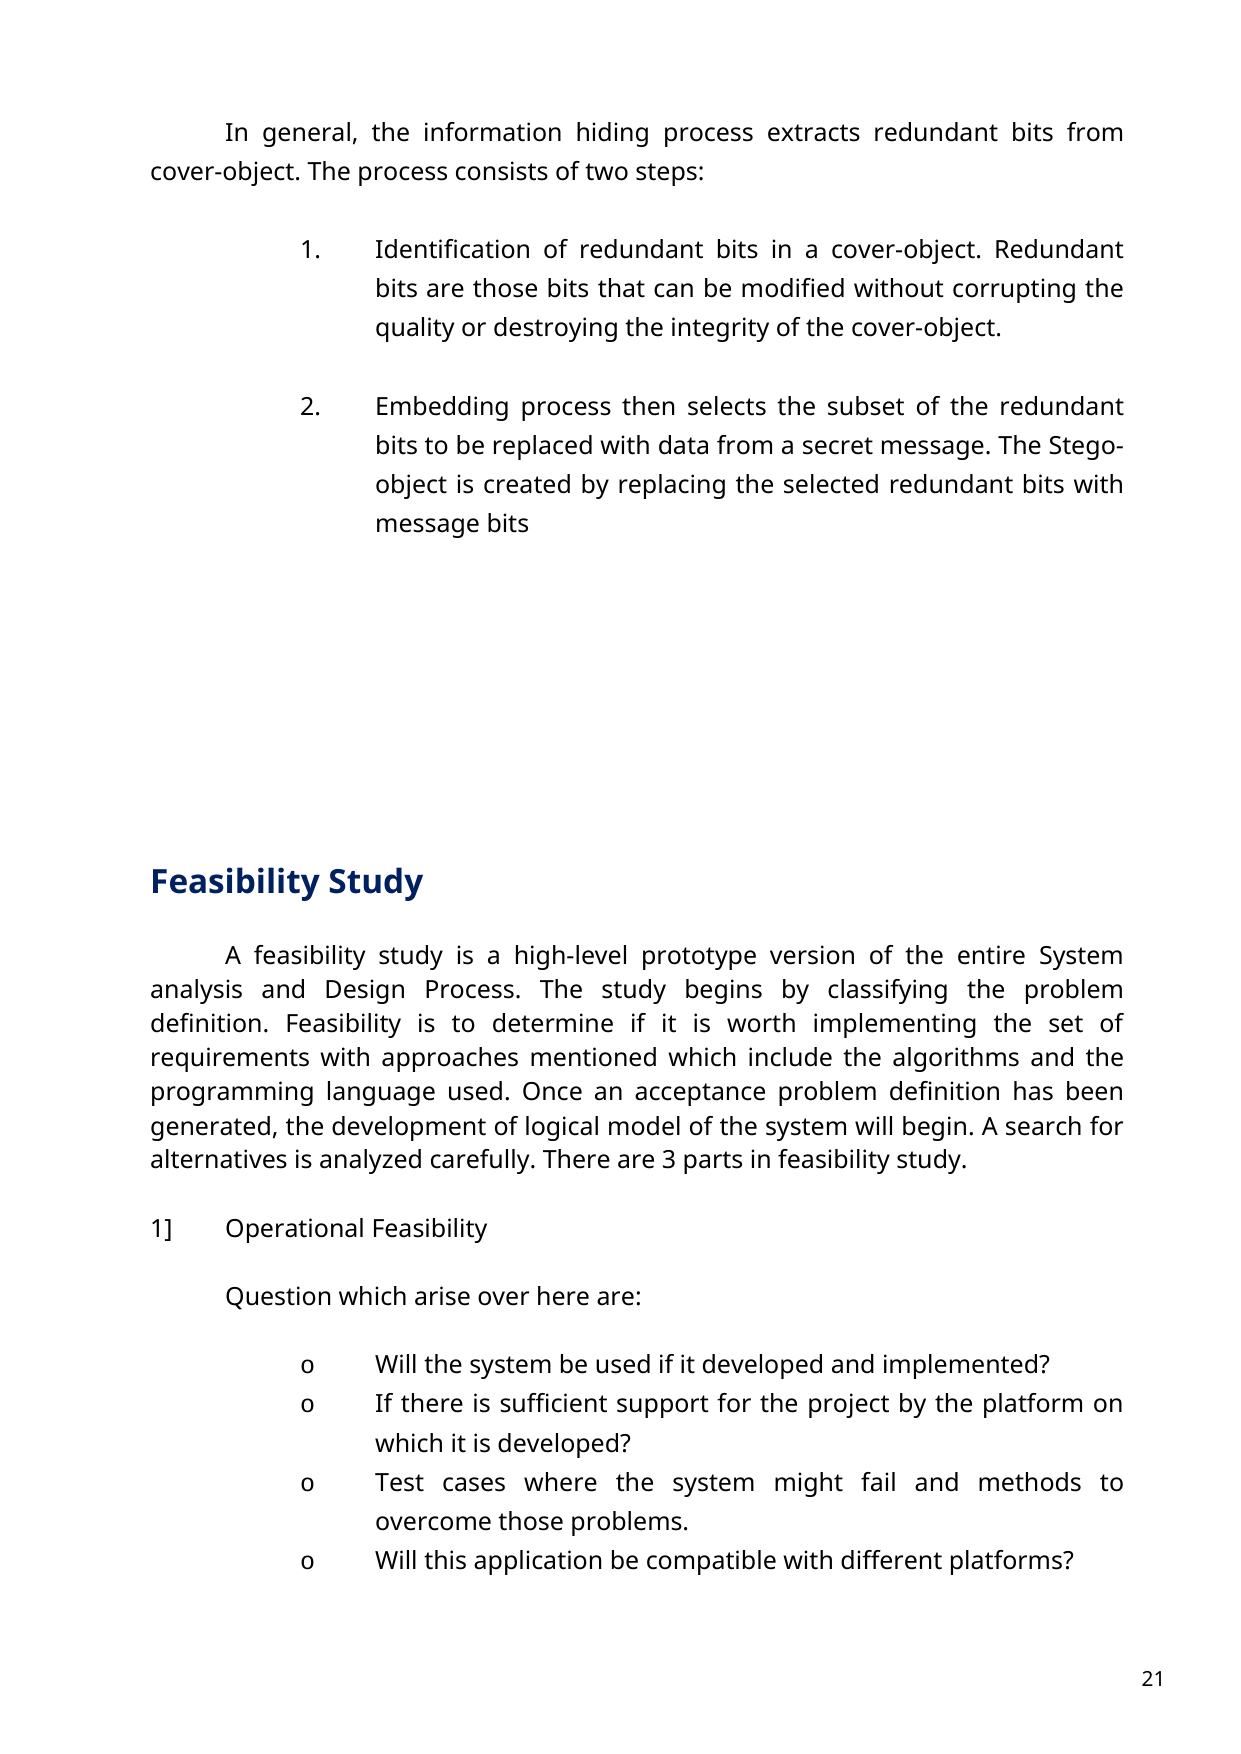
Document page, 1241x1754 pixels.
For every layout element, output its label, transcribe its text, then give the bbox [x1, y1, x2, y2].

list Will the system be used if it developed and implemented? [300, 1347, 1125, 1381]
list Test cases where the system might fail and methods to overcome those problems. [300, 1464, 1125, 1538]
text Feasibility Study [150, 858, 1125, 904]
text A feasibility study is a high-level prototype version of the entire System analysis and Design Process. The study begins by classifying the problem definition. Feasibility is to determine if it is worth implementing the set of requirements with approaches mentioned which include the algorithms and the programming language used. Once an acceptance problem definition has been generated, the development of logical model of the system will begin. A search for alternatives is analyzed carefully. There are 3 parts in feasibility study. [150, 938, 1125, 1176]
list Will this application be compatible with different platforms? [300, 1543, 1125, 1577]
list If there is sufficient support for the project by the platform on which it is developed? [300, 1386, 1125, 1459]
text In general, the information hiding process extracts redundant bits from cover-object. The process consists of two steps: [150, 114, 1125, 187]
text 2. Embedding process then selects the subset of the redundant bits to be replaced with data from a secret message. The Stego-object is created by replacing the selected redundant bits with message bits [300, 388, 1125, 540]
text 1] Operational Feasibility [150, 1210, 1125, 1244]
text Question which arise over here are: [225, 1278, 1125, 1312]
text 1. Identification of redundant bits in a cover-object. Redundant bits are those bits that can be modified without corrupting the quality or destroying the integrity of the cover-object. [300, 232, 1125, 344]
